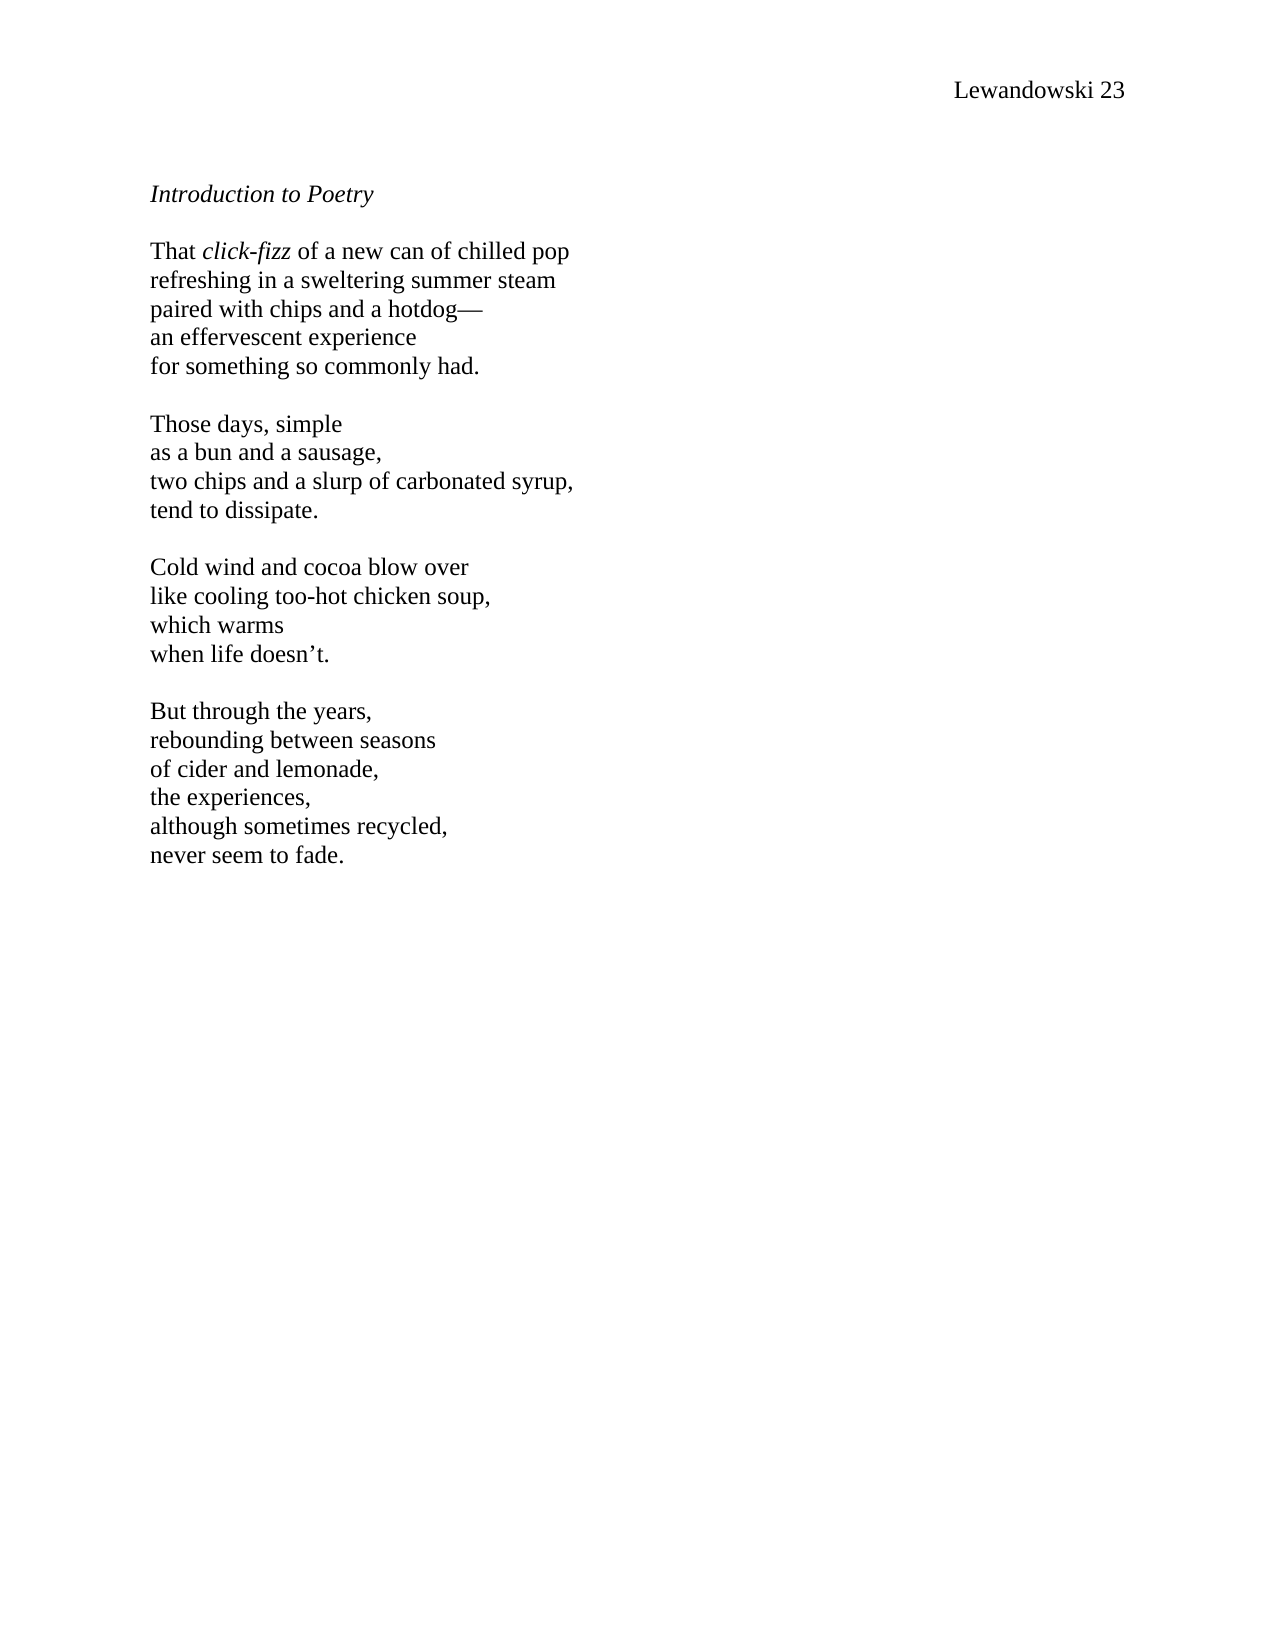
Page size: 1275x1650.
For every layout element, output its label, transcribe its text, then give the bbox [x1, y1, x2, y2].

text which warms [150, 610, 1125, 639]
text rebounding between seasons [150, 725, 1125, 754]
text of cider and lemonade, [150, 754, 1125, 782]
text as a bun and a sausage, [150, 437, 1125, 466]
text the experiences, [150, 782, 1125, 811]
text when life doesn’t. [150, 639, 1125, 667]
text But through the years, [150, 696, 1125, 725]
text for something so commonly had. [150, 351, 1125, 380]
text never seem to fade. [150, 840, 1125, 869]
text although sometimes recycled, [150, 811, 1125, 840]
text Cold wind and cocoa blow over [150, 552, 1125, 581]
text Those days, simple [150, 409, 1125, 437]
text like cooling too-hot chicken soup, [150, 581, 1125, 610]
text Introduction to Poetry [150, 179, 1125, 207]
text tend to dissipate. [150, 495, 1125, 524]
text paired with chips and a hotdog— [150, 294, 1125, 322]
text an effervescent experience [150, 322, 1125, 351]
text That click-fizz of a new can of chilled pop [150, 236, 1125, 265]
text two chips and a slurp of carbonated syrup, [150, 466, 1125, 495]
text refreshing in a sweltering summer steam [150, 265, 1125, 294]
